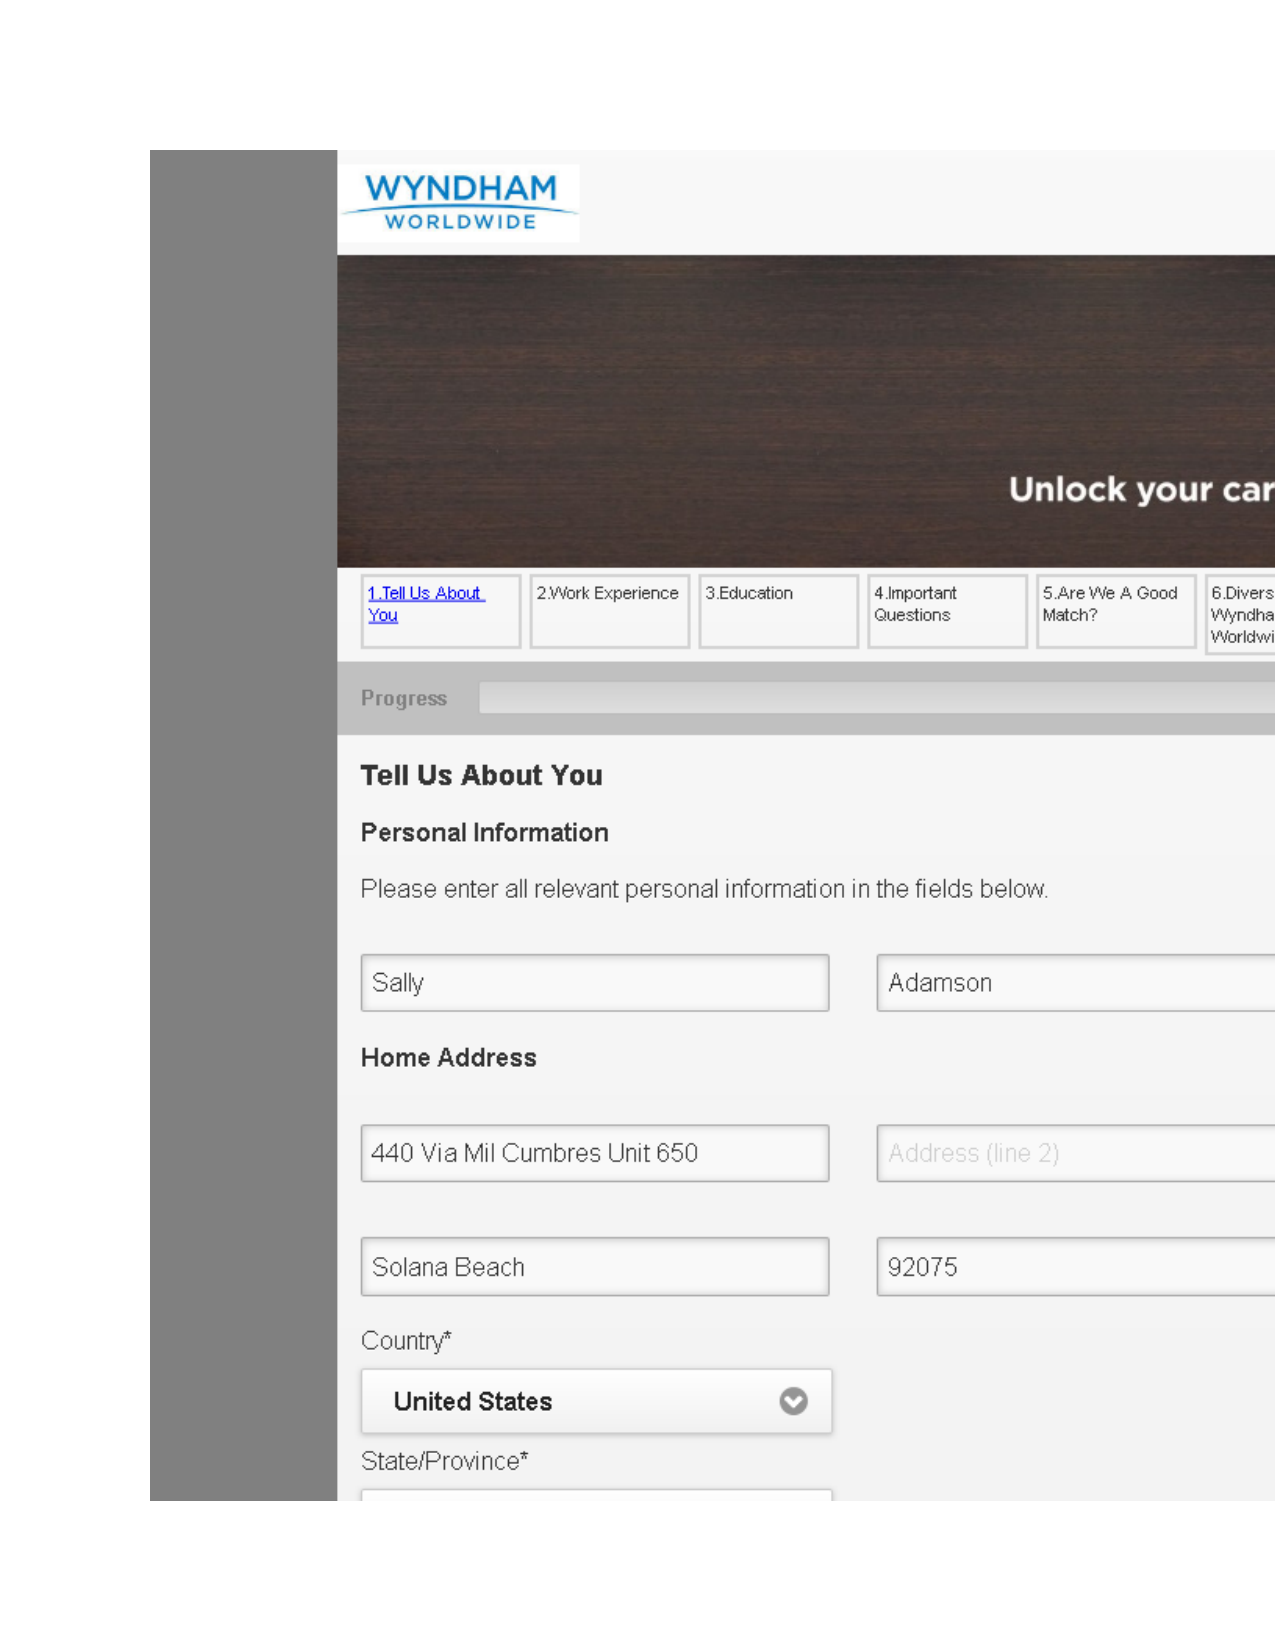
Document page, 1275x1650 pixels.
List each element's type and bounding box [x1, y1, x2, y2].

picture [150, 150, 1275, 1501]
